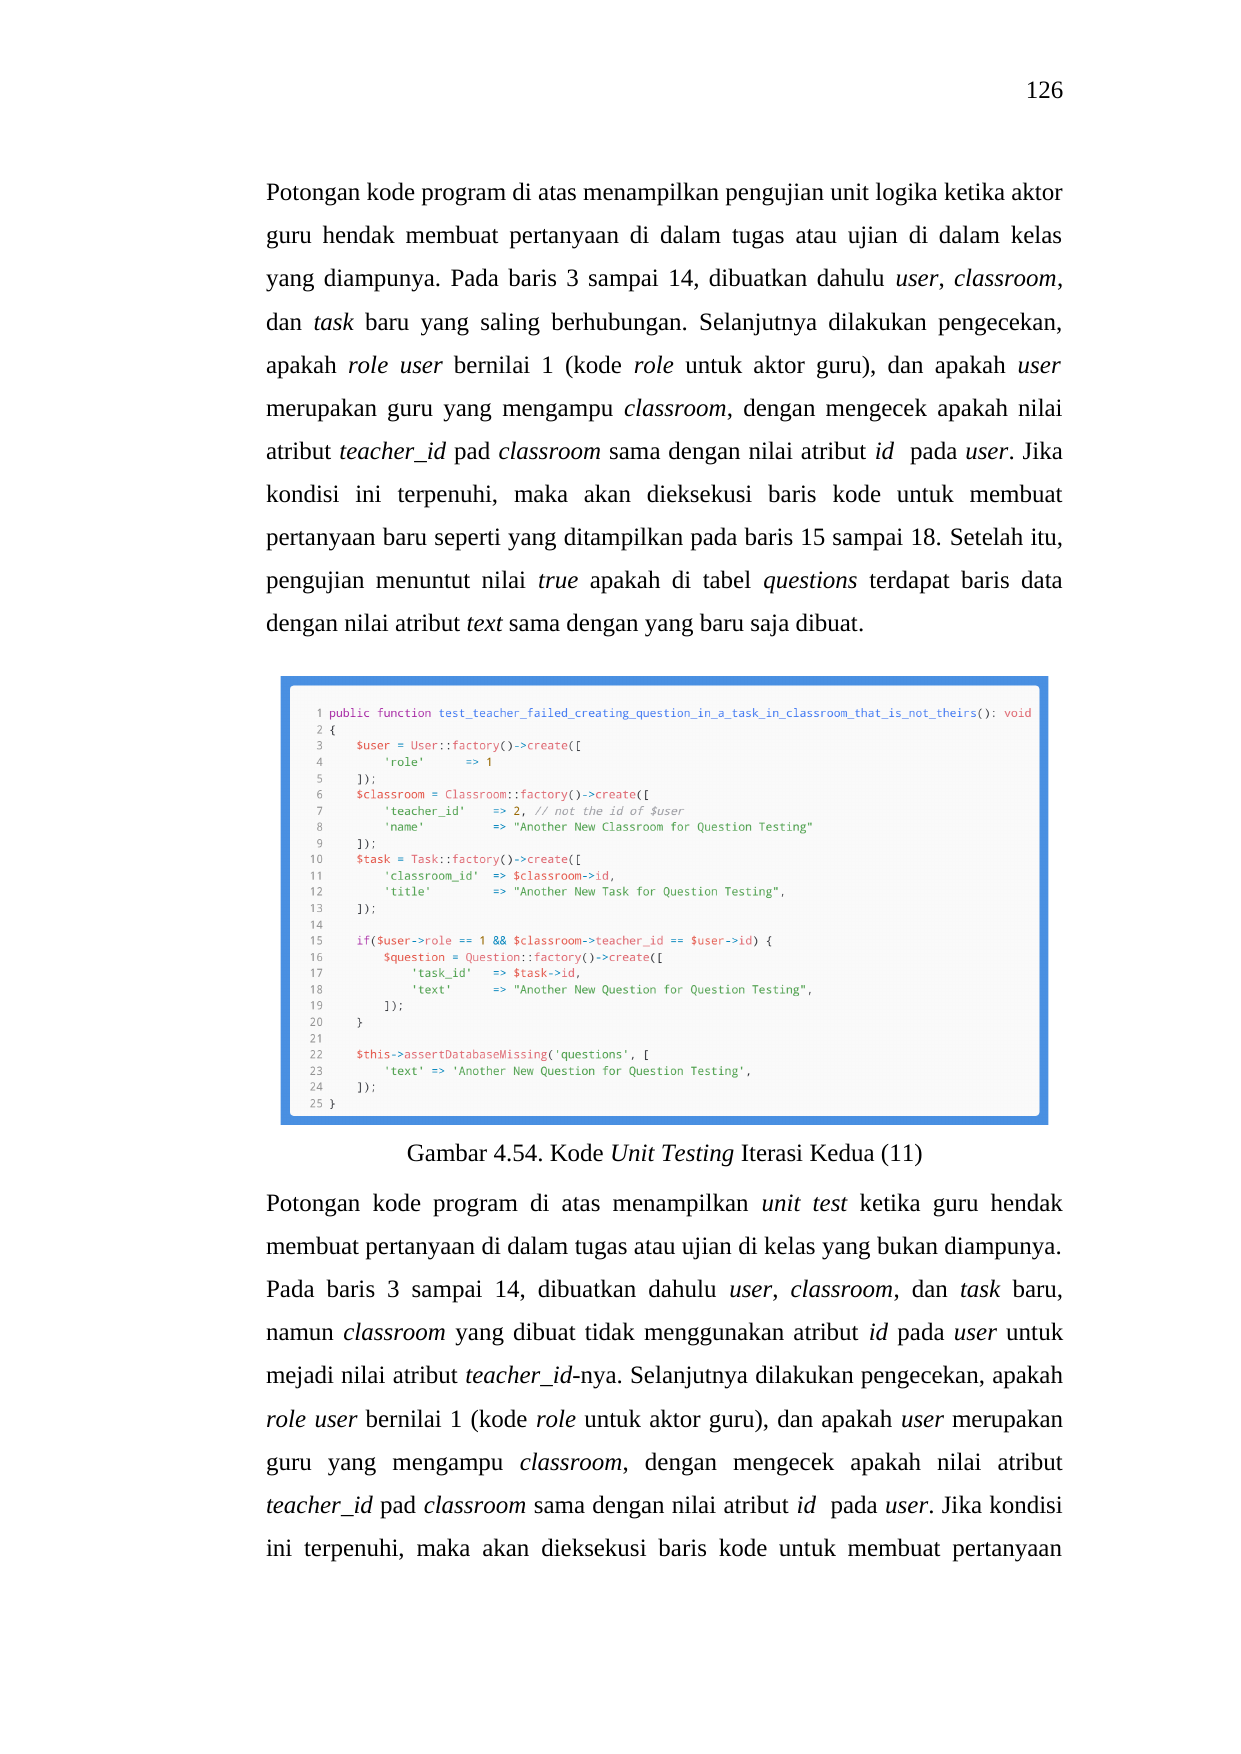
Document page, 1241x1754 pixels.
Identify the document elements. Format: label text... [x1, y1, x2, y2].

picture [280, 676, 1049, 1125]
list Potongan kode program di atas menampilkan pengujian unit logika ketika aktor guru hendak membuat pertanyaan di dalam tugas atau ujian di dalam kelas yang diampunya. Pada baris 3 sampai 14, dibuatkan dahulu user, classroom, dan task baru yang saling berhubungan. Selanjutnya dilakukan pengecekan, apakah role user bernilai 1 (kode role untuk aktor guru), dan apakah user merupakan guru yang mengampu classroom, dengan mengecek apakah nilai atribut teacher_id pad classroom sama dengan nilai atribut id pada user. Jika kondisi ini terpenuhi, maka akan dieksekusi baris kode untuk membuat pertanyaan baru seperti yang ditampilkan pada baris 15 sampai 18. Setelah itu, pengujian menuntut nilai true apakah di tabel questions terdapat baris data dengan nilai atribut text sama dengan yang baru saja dibuat. [266, 177, 1063, 637]
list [266, 1188, 1063, 1562]
